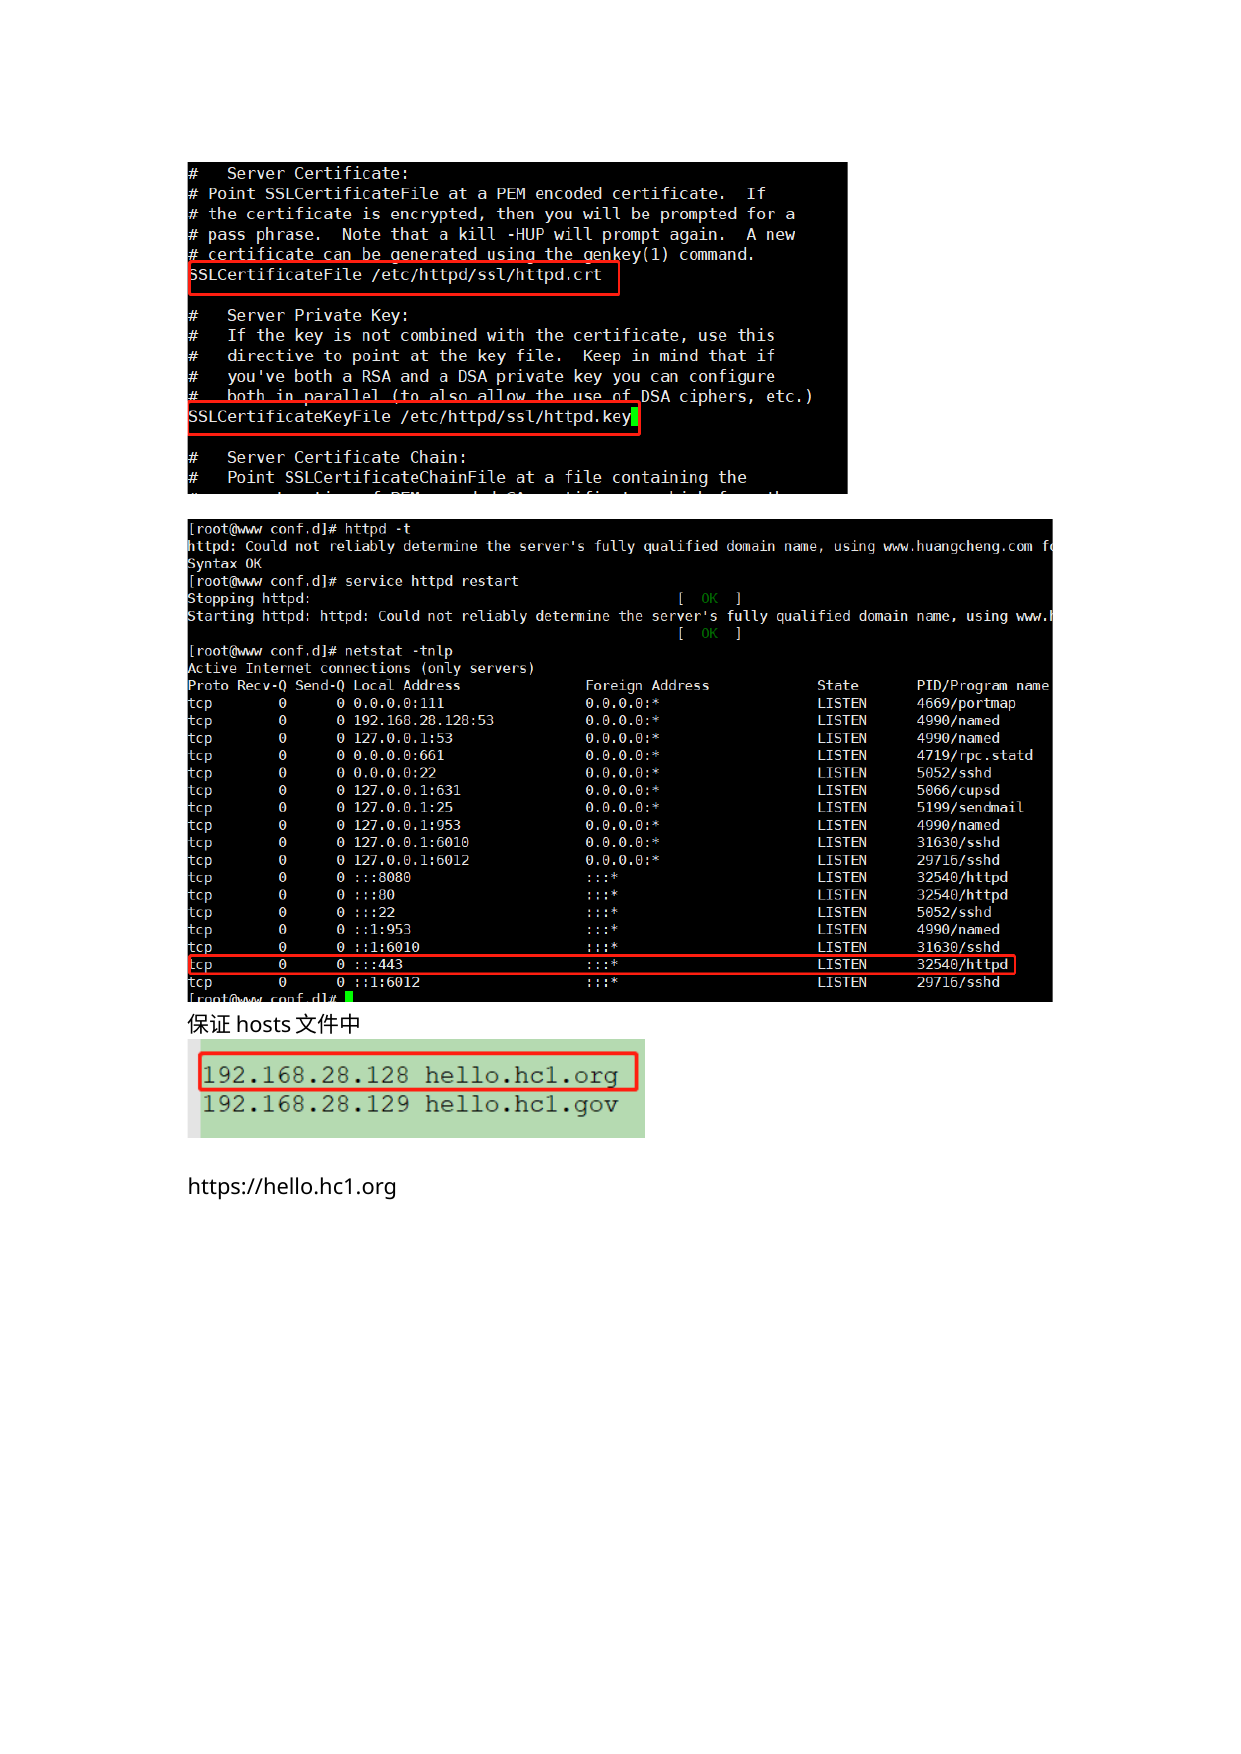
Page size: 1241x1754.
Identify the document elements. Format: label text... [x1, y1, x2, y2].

text https://hello.hc1.org [187, 1169, 1053, 1202]
picture [187, 162, 848, 494]
picture [187, 1039, 645, 1138]
text 保证hosts文件中 [187, 1007, 1053, 1039]
picture [187, 519, 1053, 1002]
